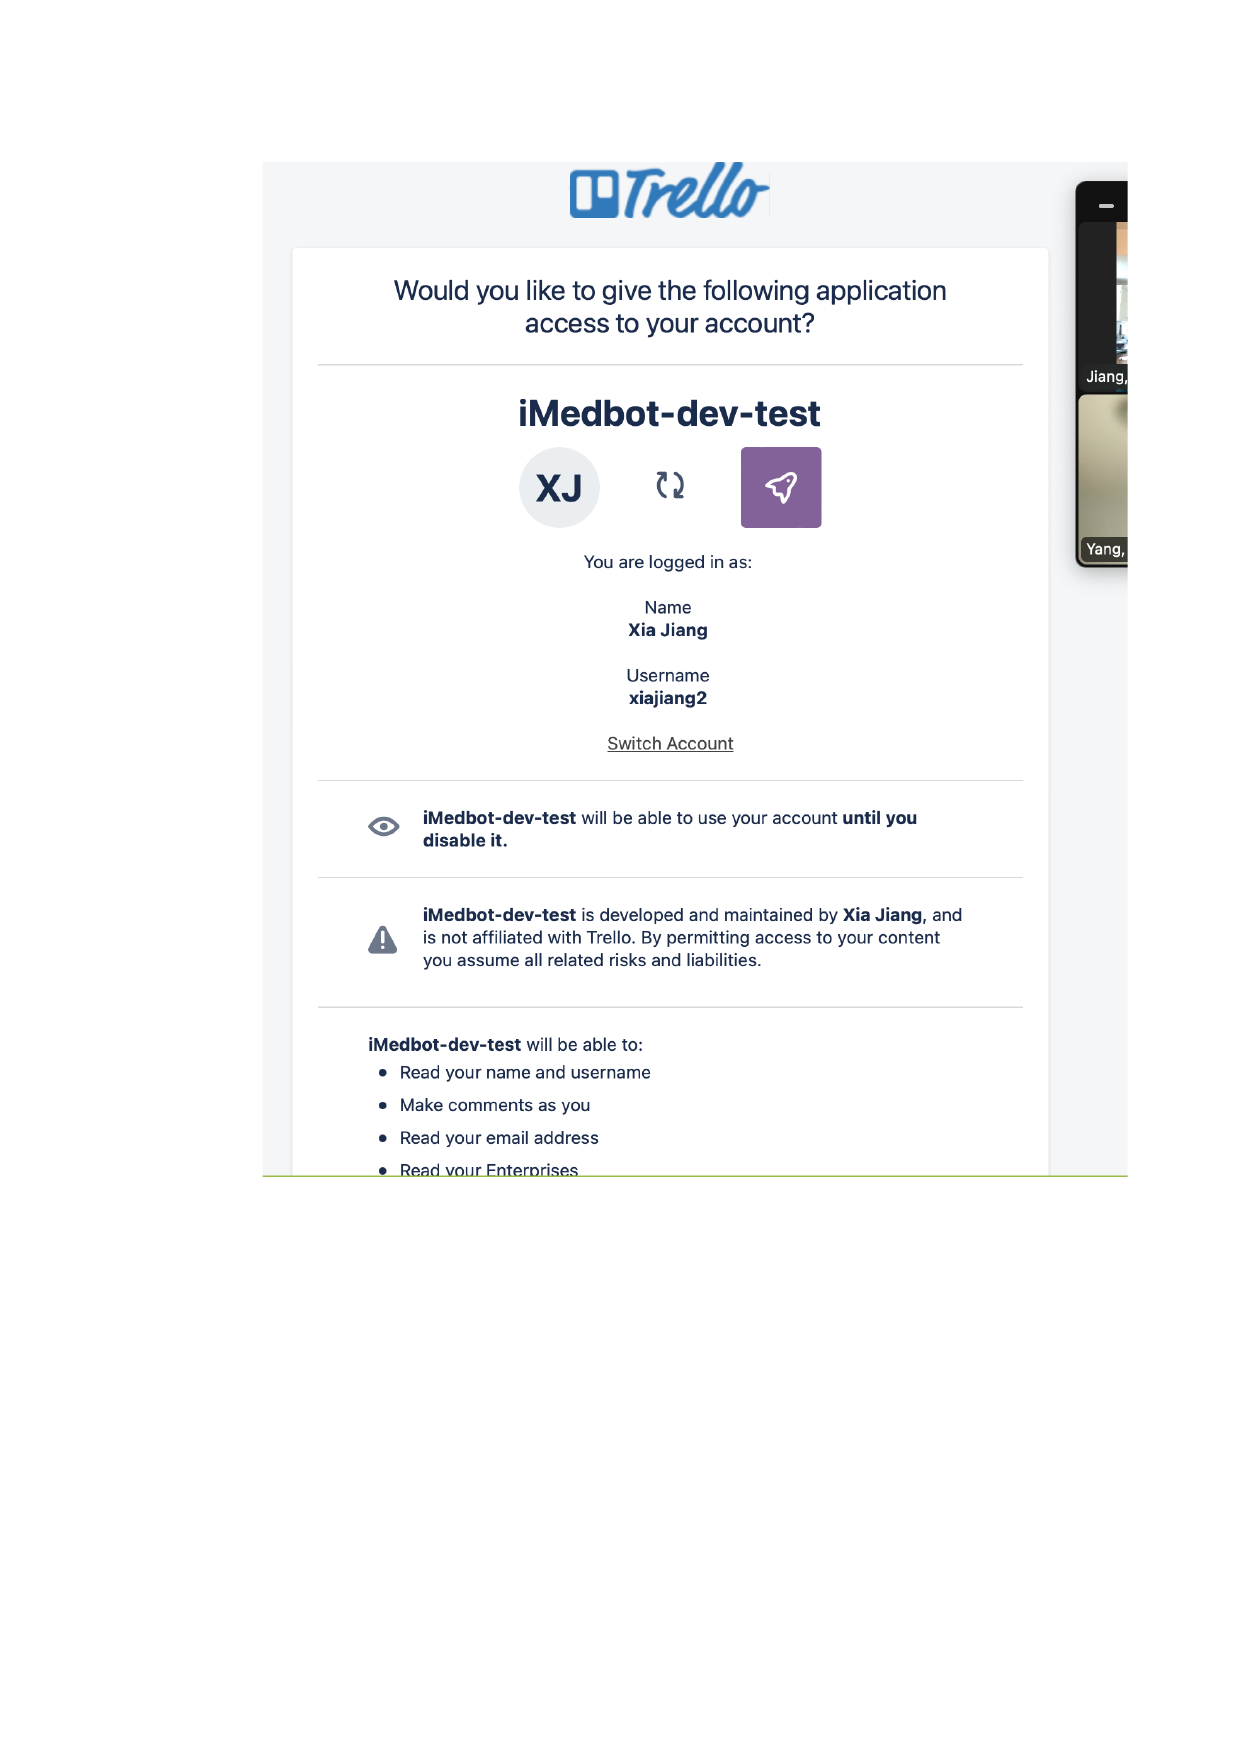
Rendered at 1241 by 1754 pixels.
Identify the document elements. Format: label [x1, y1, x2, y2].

picture [262, 162, 1128, 1177]
